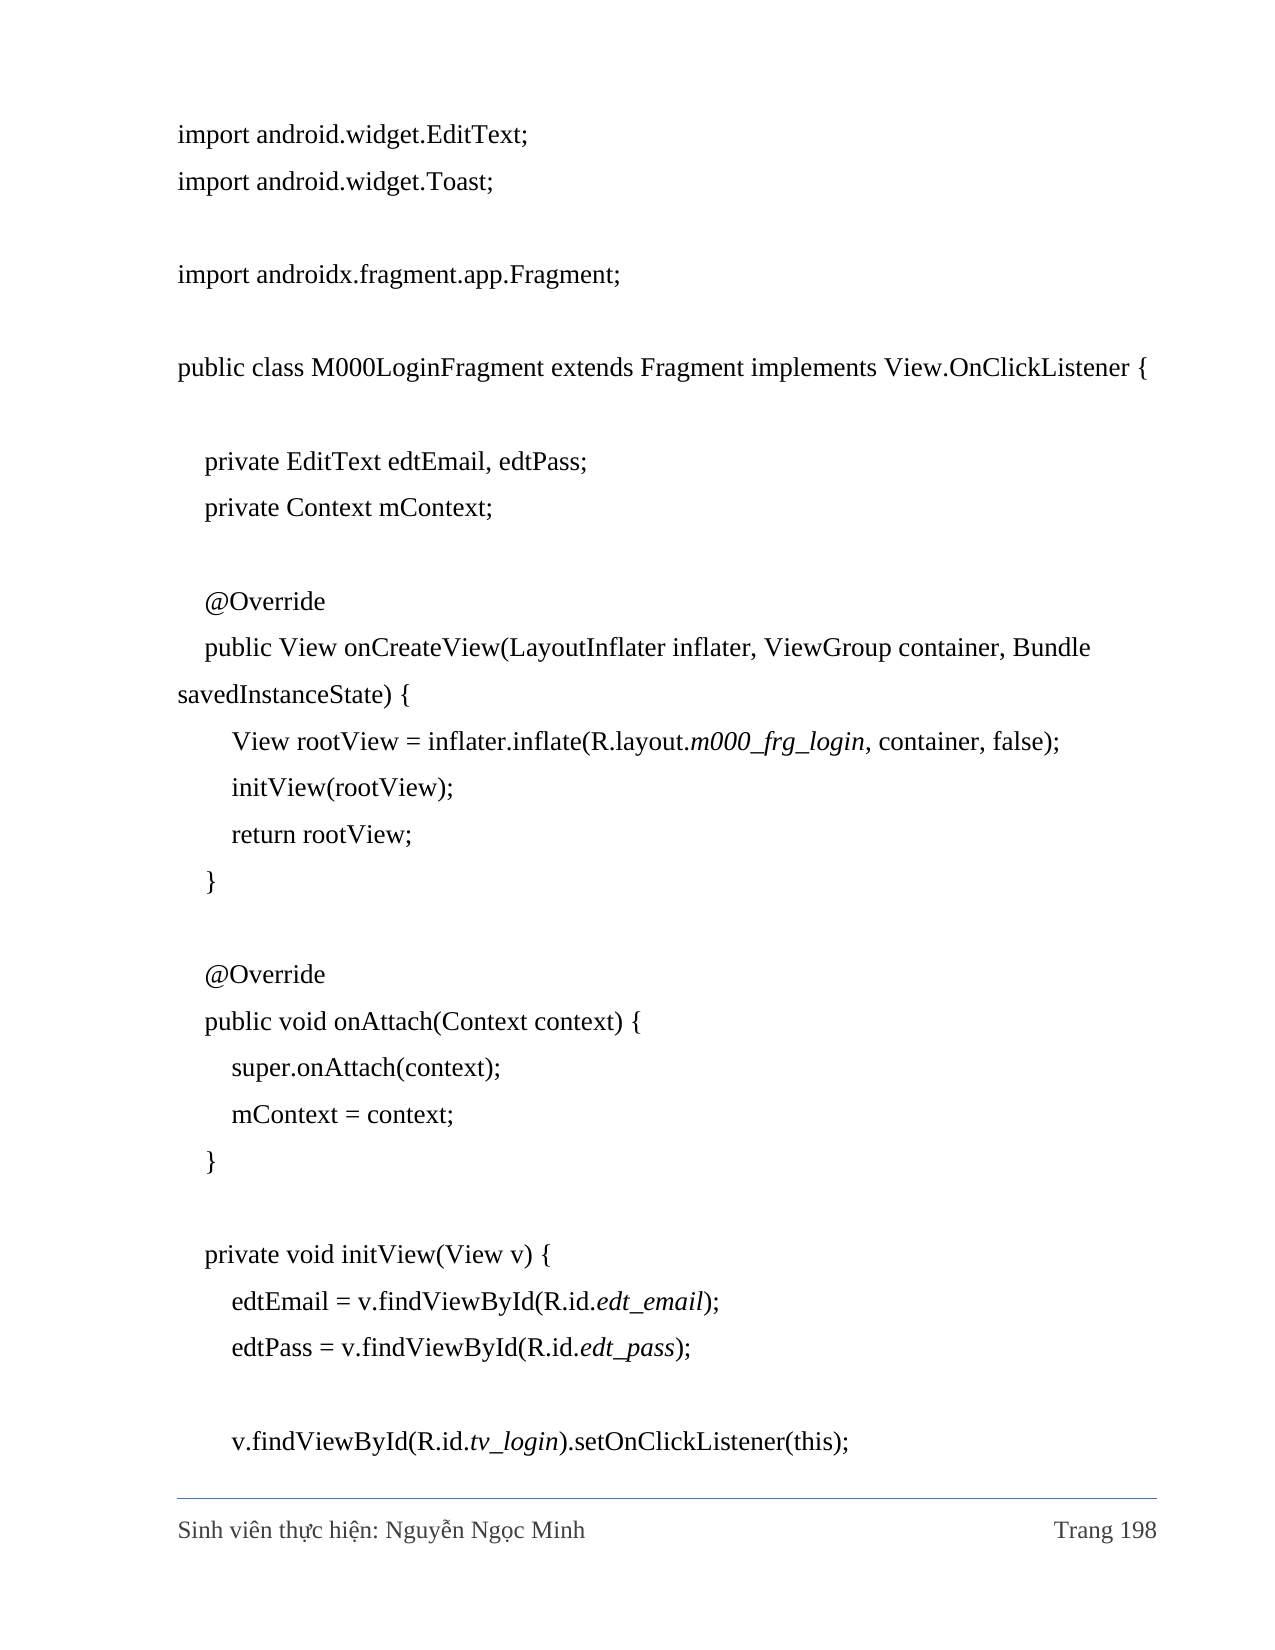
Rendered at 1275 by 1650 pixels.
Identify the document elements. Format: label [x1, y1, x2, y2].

text [177, 118, 1157, 1456]
